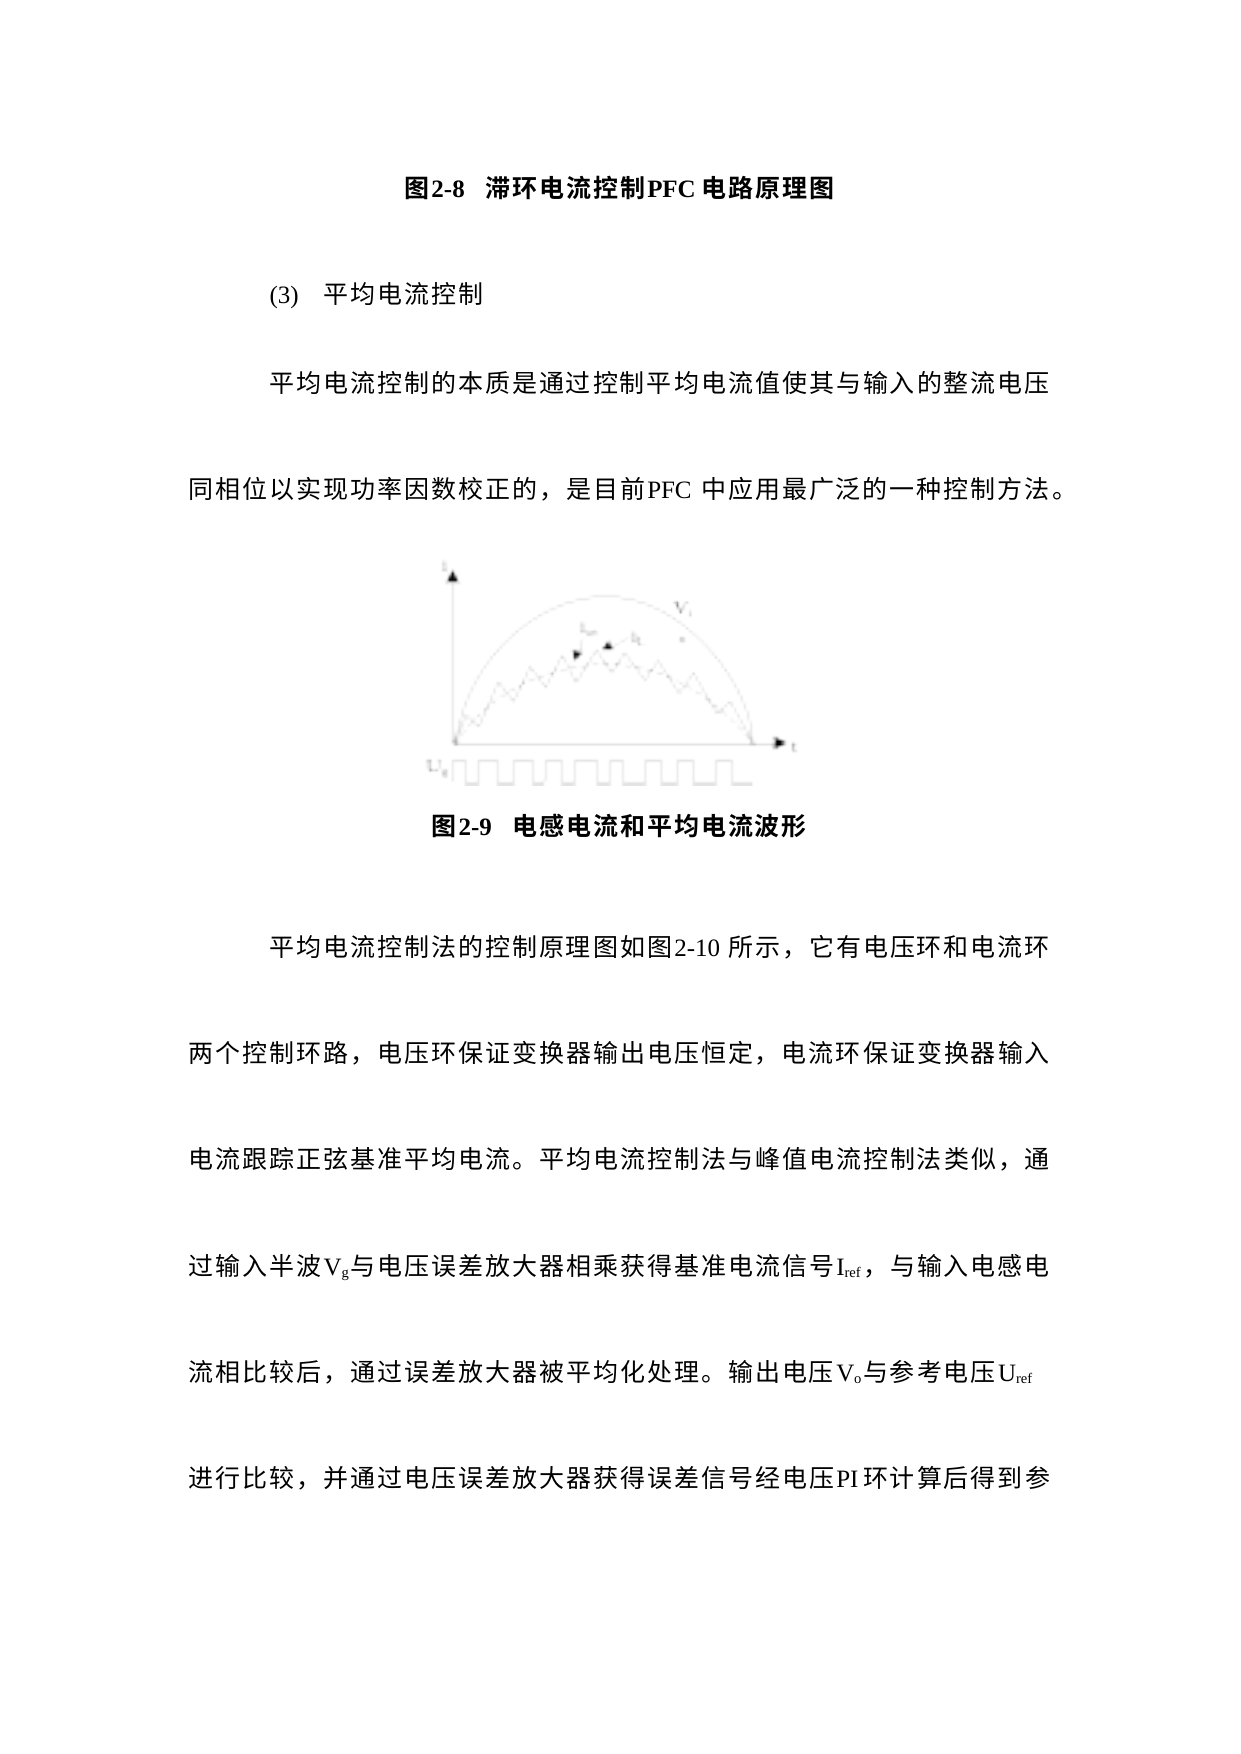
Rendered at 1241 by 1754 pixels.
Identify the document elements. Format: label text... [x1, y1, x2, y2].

text 平均电流控制的本质是通过控制平均电流值使其与输入的整流电压同相位以实现功率因数校正的，是目前PFC中应用最广泛的一种控制方法。 [188, 346, 1052, 523]
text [188, 910, 1052, 1512]
list 平均电流控制 [242, 257, 1052, 328]
text 图2-8 滞环电流控制PFC电路原理图 [188, 151, 1052, 222]
text 图2-9 电感电流和平均电流波形 [188, 789, 1052, 860]
